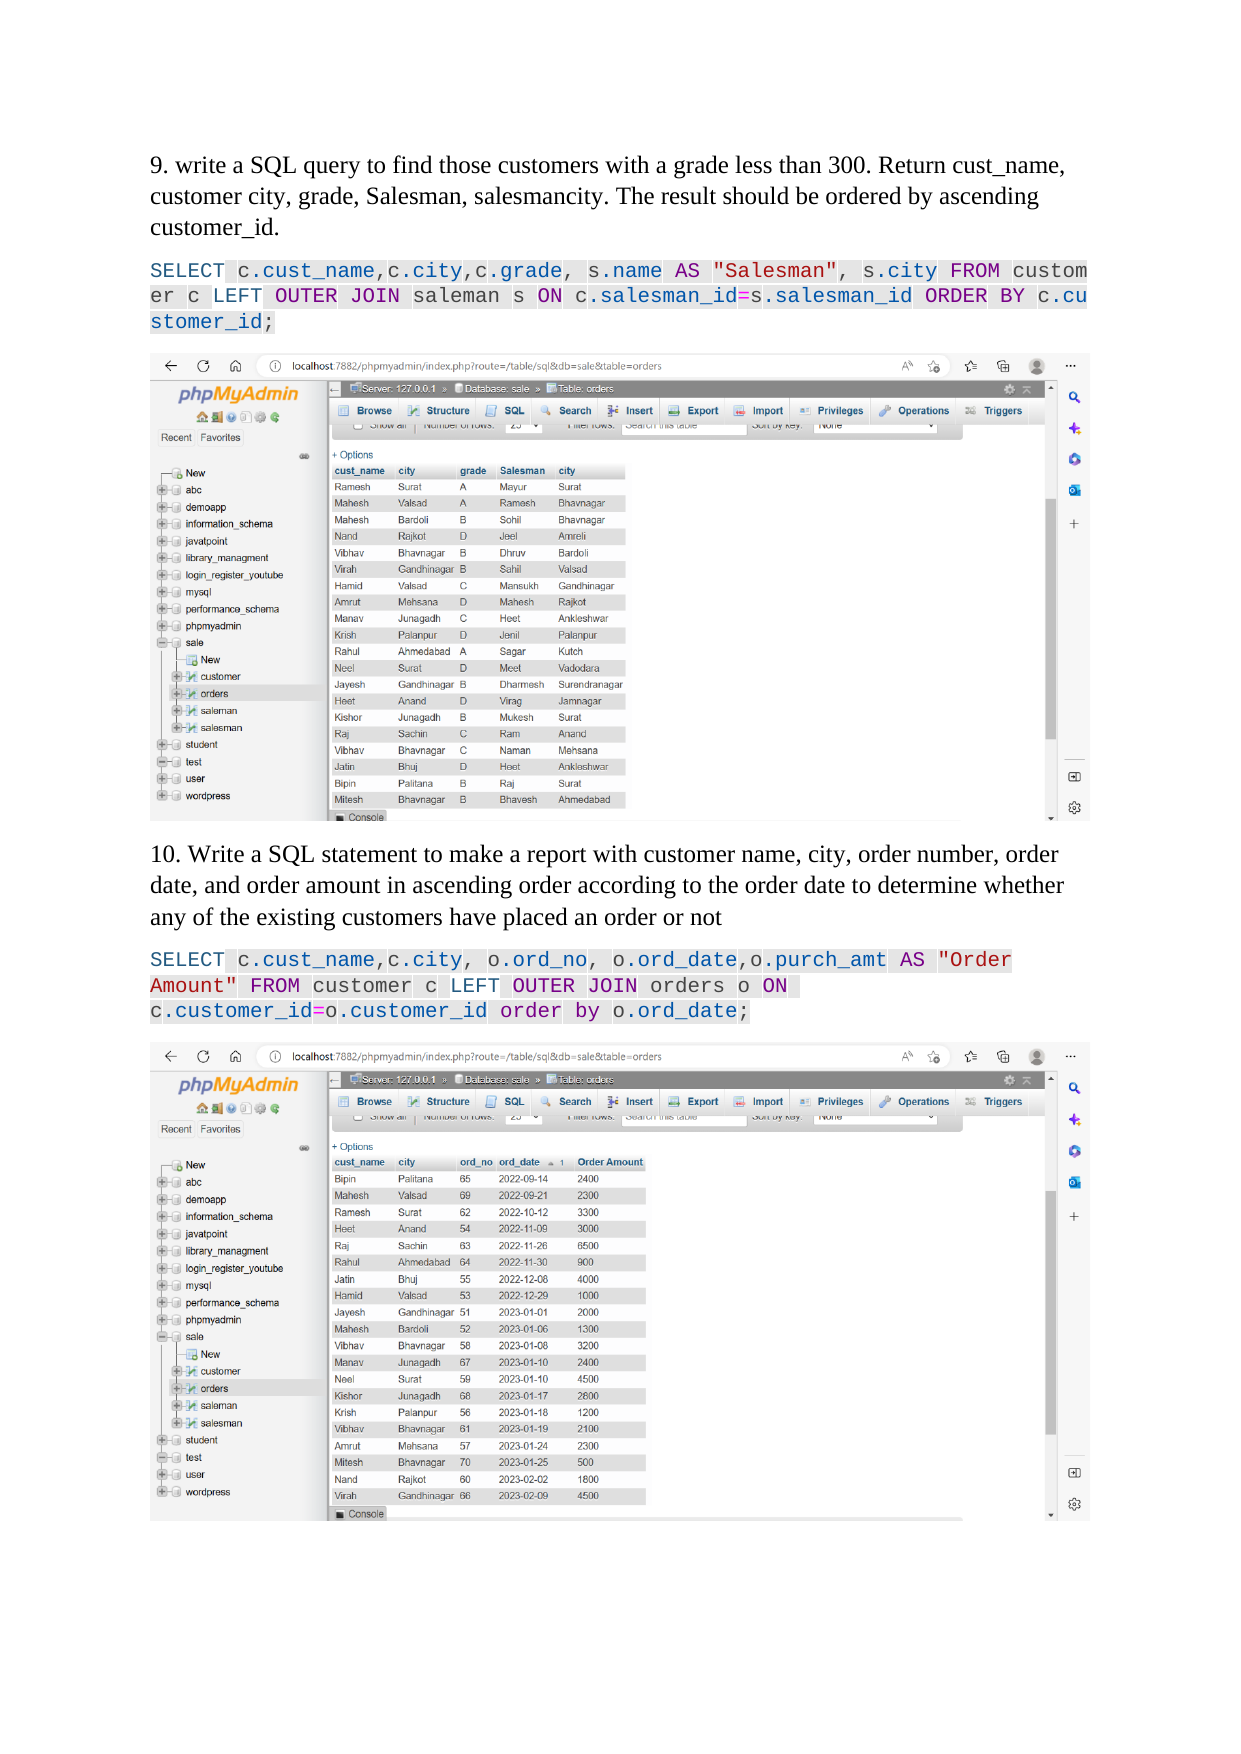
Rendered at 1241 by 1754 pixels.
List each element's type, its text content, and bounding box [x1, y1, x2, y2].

picture [150, 353, 1091, 821]
text SELECT c.cust_name,c.city, o.ord_no, o.ord_date,o.purch_amt AS "Order Amount" FROM customer c LEFT OUTER JOIN orders o ON c.customer_id=o.customer_id order by o.ord_date; [150, 949, 1090, 1024]
text SELECT c.cust_name,c.city,c.grade, s.name AS "Salesman", s.city FROM customer c LEFT OUTER JOIN saleman s ON c.salesman_id=s.salesman_id ORDER BY c.customer_id; [150, 260, 1090, 334]
picture [150, 1042, 1091, 1521]
text 9. write a SQL query to find those customers with a grade less than 300. Return cust_name, customer city, grade, Salesman, salesmancity. The result should be ordered by ascending customer_id. [150, 150, 1090, 241]
text 10. Write a SQL statement to make a report with customer name, city, order number, order date, and order amount in ascending order according to the order date to determine whether any of the existing customers have placed an order or not [150, 839, 1090, 930]
